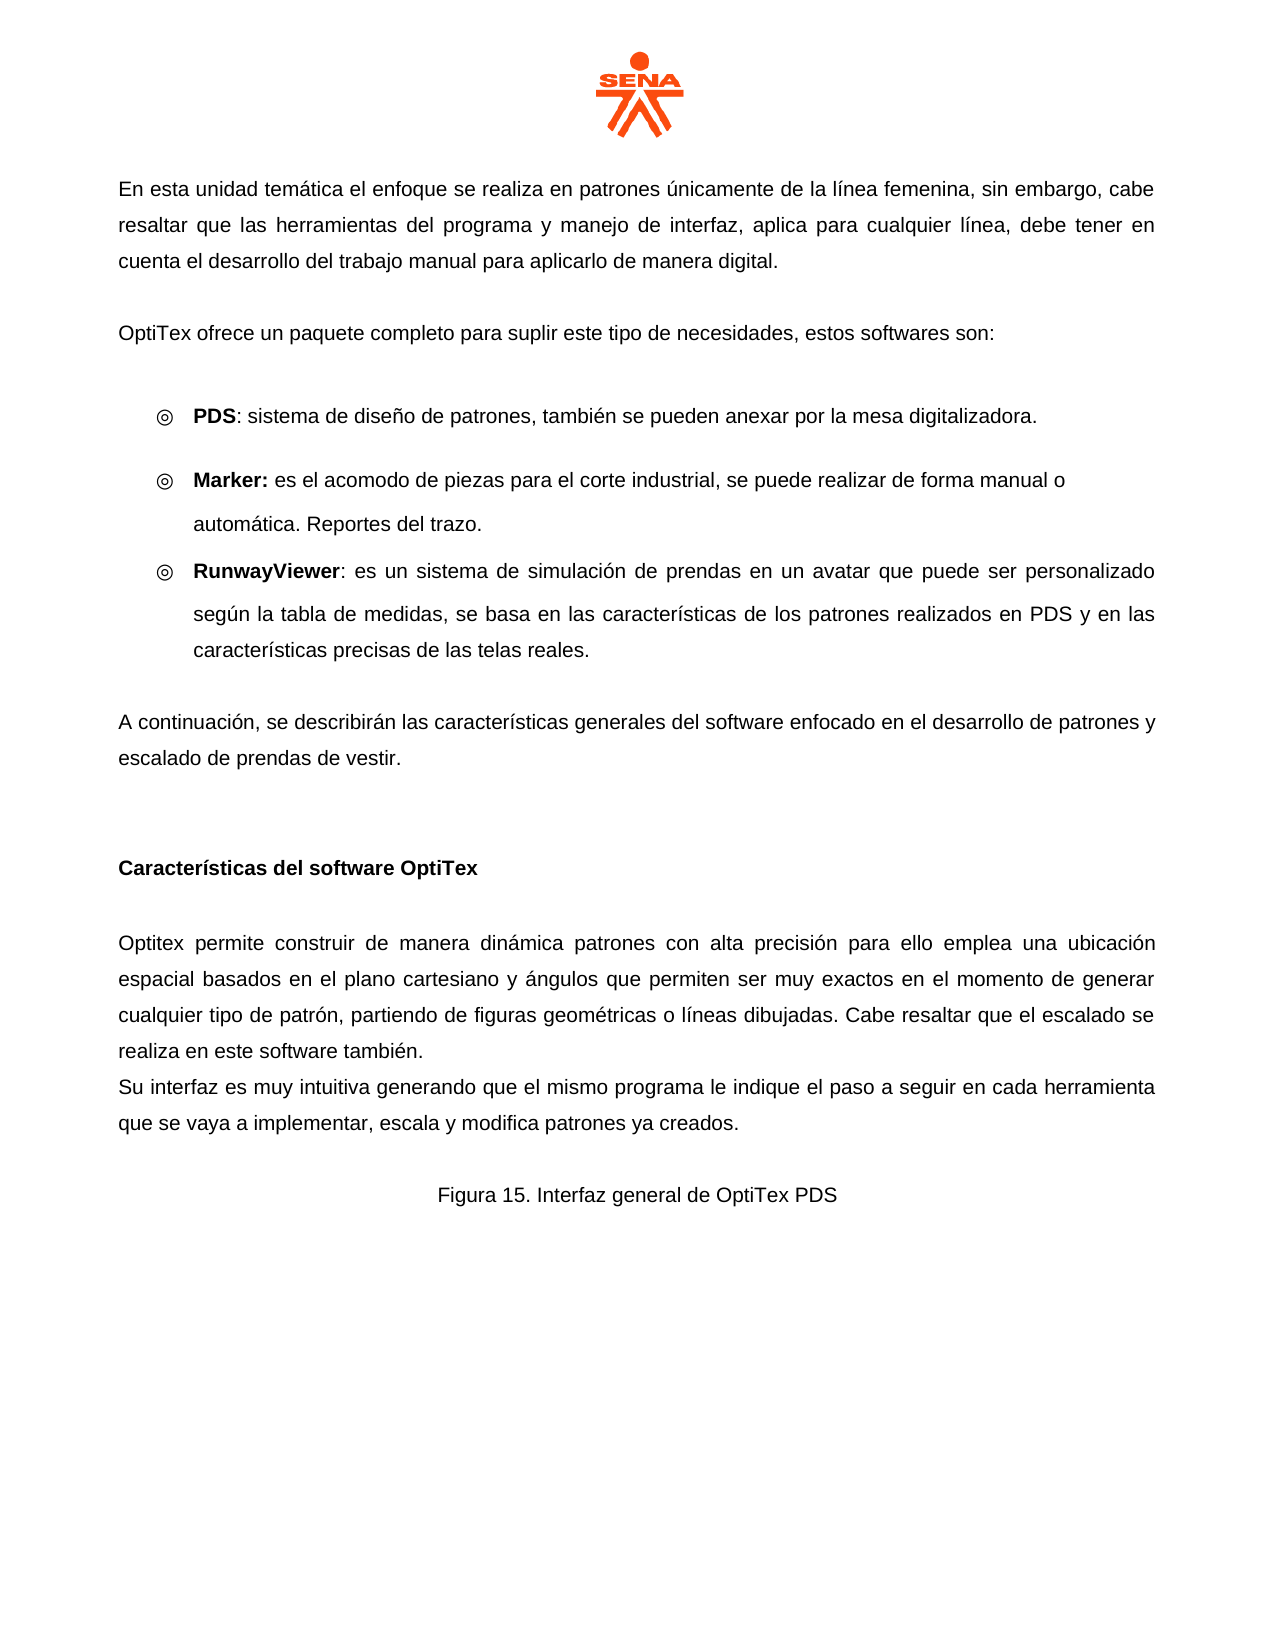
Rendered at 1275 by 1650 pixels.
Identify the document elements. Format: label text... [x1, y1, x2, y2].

picture [585, 48, 690, 142]
text A continuación, se describirán las características generales del software enfocado en el desarrollo de patrones y escalado de prendas de vestir. [118, 710, 1157, 770]
subtitle Características del software OptiTex [118, 855, 1157, 879]
text Su interfaz es muy intuitiva generando que el mismo programa le indique el paso a seguir en cada herramienta que se vaya a implementar, escala y modifica patrones ya creados. [118, 1075, 1157, 1135]
list PDS: sistema de diseño de patrones, también se pueden anexar por la mesa digitalizadora. [156, 393, 1157, 436]
list Marker: es el acomodo de piezas para el corte industrial, se puede realizar de forma manual o automática. Reportes del trazo. [156, 457, 1157, 536]
text Optitex permite construir de manera dinámica patrones con alta precisión para ello emplea una ubicación espacial basados en el plano cartesiano y ángulos que permiten ser muy exactos en el momento de generar cualquier tipo de patrón, partiendo de figuras geométricas o líneas dibujadas. Cabe resaltar que el escalado se realiza en este software también. [118, 931, 1157, 1063]
text En esta unidad temática el enfoque se realiza en patrones únicamente de la línea femenina, sin embargo, cabe resaltar que las herramientas del programa y manejo de interfaz, aplica para cualquier línea, debe tener en cuenta el desarrollo del trabajo manual para aplicarlo de manera digital. [118, 177, 1157, 273]
text OptiTex ofrece un paquete completo para suplir este tipo de necesidades, estos softwares son: [118, 321, 1157, 345]
text Figura 15. Interfaz general de OptiTex PDS [118, 1183, 1157, 1207]
list RunwayViewer: es un sistema de simulación de prendas en un avatar que puede ser personalizado según la tabla de medidas, se basa en las características de los patrones realizados en PDS y en las características precisas de las telas reales. [156, 547, 1157, 662]
